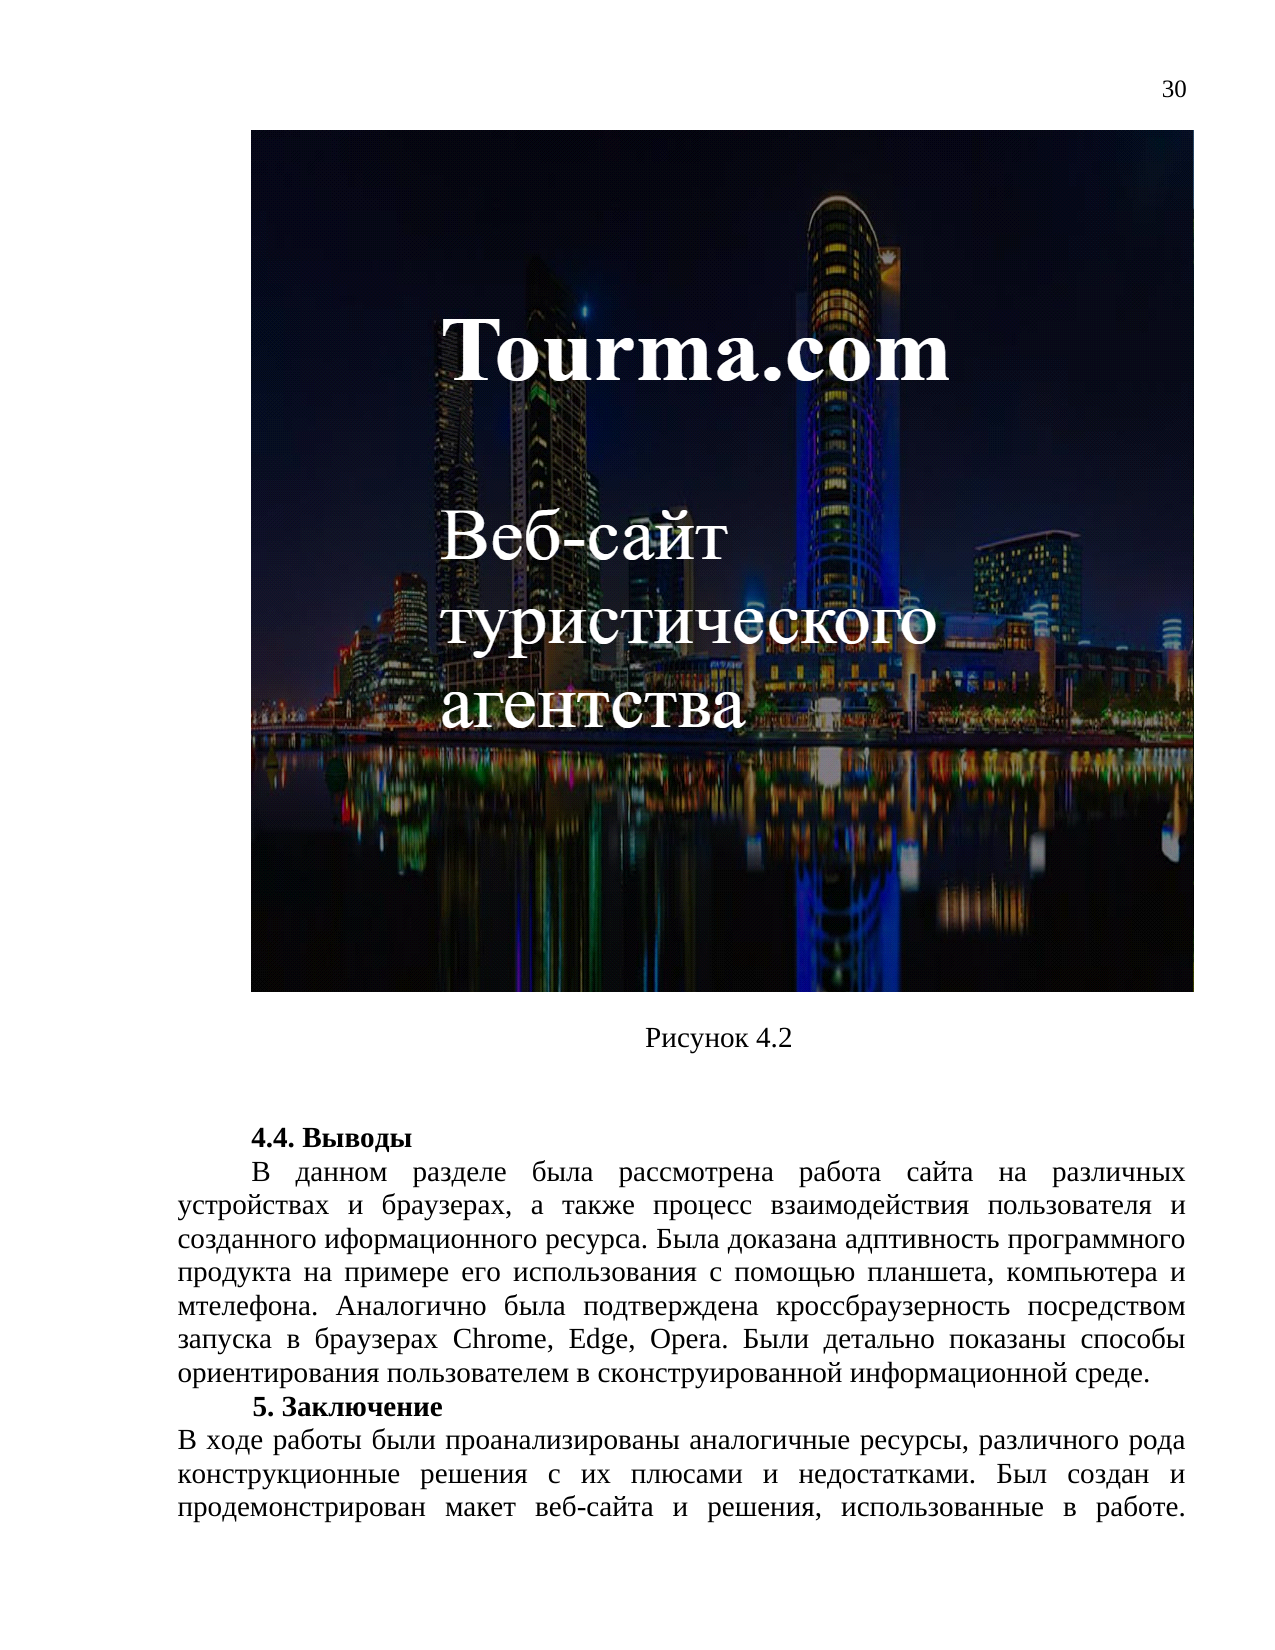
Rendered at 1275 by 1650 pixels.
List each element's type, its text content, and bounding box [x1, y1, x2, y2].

picture [251, 130, 1194, 992]
text 5. Заключение [177, 1389, 1186, 1422]
text В данном разделе была рассмотрена работа сайта на различных устройствах и браузерах, а также процесс взаимодействия пользователя и созданного иформационного ресурса. Была доказана адптивность программного продукта на примере его использования с помощью планшета, компьютера и мтелефона. Аналогично была подтверждена кроссбраузерность посредством запуска в браузерах Chrome, Edge, Opera. Были детально показаны способы ориентирования пользователем в сконструированной информационной среде. [177, 1154, 1186, 1389]
text Рисунок 4.2 [177, 1020, 1186, 1053]
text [177, 1422, 1186, 1523]
text 4.4. Выводы [177, 1120, 1186, 1154]
